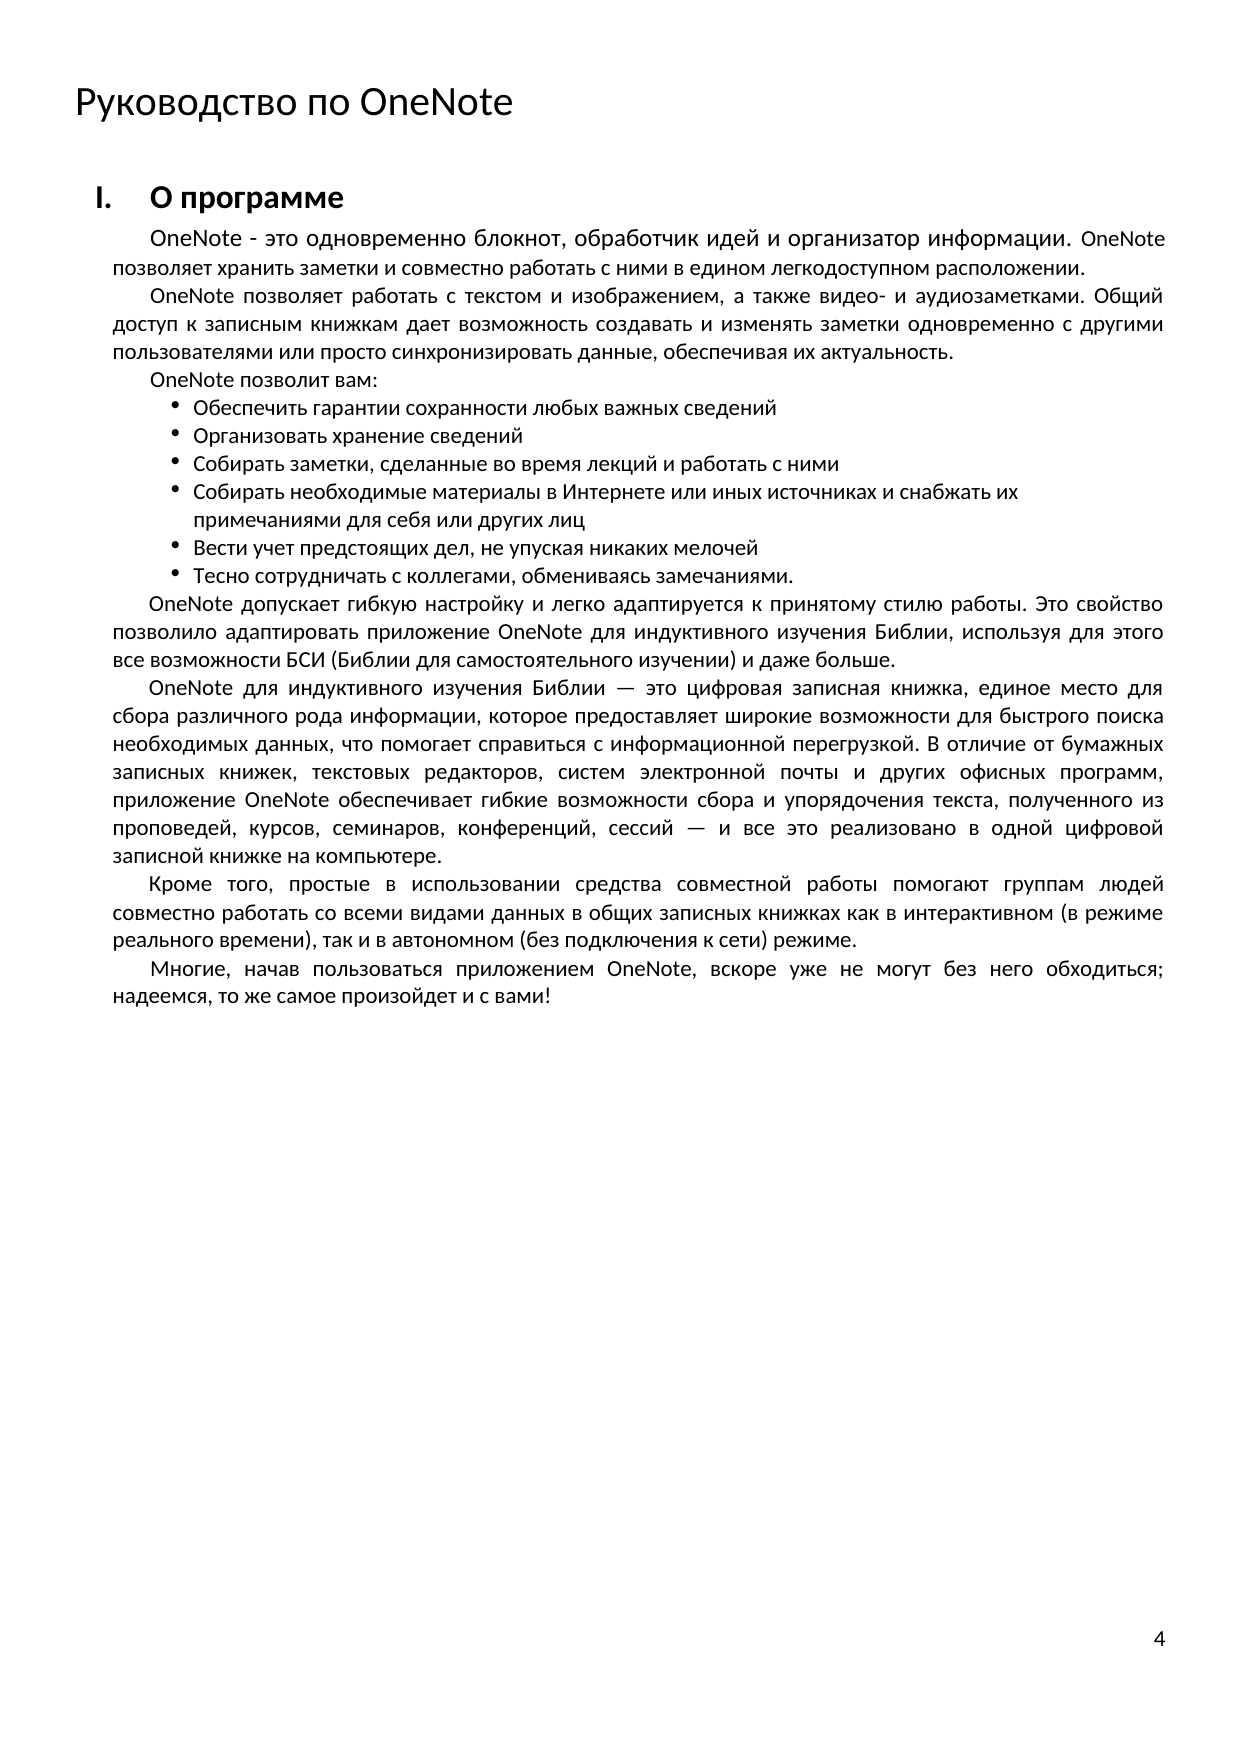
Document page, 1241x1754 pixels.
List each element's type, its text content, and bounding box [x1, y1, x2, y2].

list Обеспечить гарантии сохранности любых важных сведений [172, 393, 1165, 421]
list Тесно сотрудничать с коллегами, обмениваясь замечаниями. [172, 561, 1165, 589]
text Руководство по OneNote [75, 75, 1165, 126]
text OneNote допускает гибкую настройку и легко адаптируется к принятому стилю работы. Это свойство позволило адаптировать приложение OneNote для индуктивного изучения Библии, используя для этого все возможности БСИ (Библии для самостоятельного изучении) и даже больше. [112, 589, 1165, 673]
text OneNote позволяет работать с текстом и изображением, а также видео- и аудиозаметками. Общий доступ к записным книжкам дает возможность создавать и изменять заметки одновременно с другими пользователями или просто синхронизировать данные, обеспечивая их актуальность. [112, 281, 1165, 365]
text Кроме того, простые в использовании средства совместной работы помогают группам людей совместно работать со всеми видами данных в общих записных книжках как в интерактивном (в режиме реального времени), так и в автономном (без подключения к сети) режиме. [112, 869, 1165, 954]
text OneNote позволит вам: [112, 365, 1165, 393]
list Организовать хранение сведений [172, 421, 1165, 449]
text Многие, начав пользоваться приложением OneNote, вскоре уже не могут без него обходиться; надеемся, то же самое произойдет и с вами! [112, 954, 1165, 1010]
text OneNote - это одновременно блокнот, обработчик идей и организатор информации. OneNote позволяет хранить заметки и совместно работать с ними в едином легкодоступном расположении. [112, 223, 1165, 281]
subtitle О программе [112, 176, 1165, 217]
text OneNote для индуктивного изучения Библии — это цифровая записная книжка, единое место для сбора различного рода информации, которое предоставляет широкие возможности для быстрого поиска необходимых данных, что помогает справиться с информационной перегрузкой. В отличие от бумажных записных книжек, текстовых редакторов, систем электронной почты и других офисных программ, приложение OneNote обеспечивает гибкие возможности сбора и упорядочения текста, полученного из проповедей, курсов, семинаров, конференций, сессий — и все это реализовано в одной цифровой записной книжке на компьютере. [112, 673, 1165, 869]
list Собирать заметки, сделанные во время лекций и работать с ними [172, 449, 1165, 477]
list Вести учет предстоящих дел, не упуская никаких мелочей [172, 533, 1165, 561]
list Собирать необходимые материалы в Интернете или иных источниках и снабжать их примечаниями для себя или других лиц [172, 477, 1165, 533]
